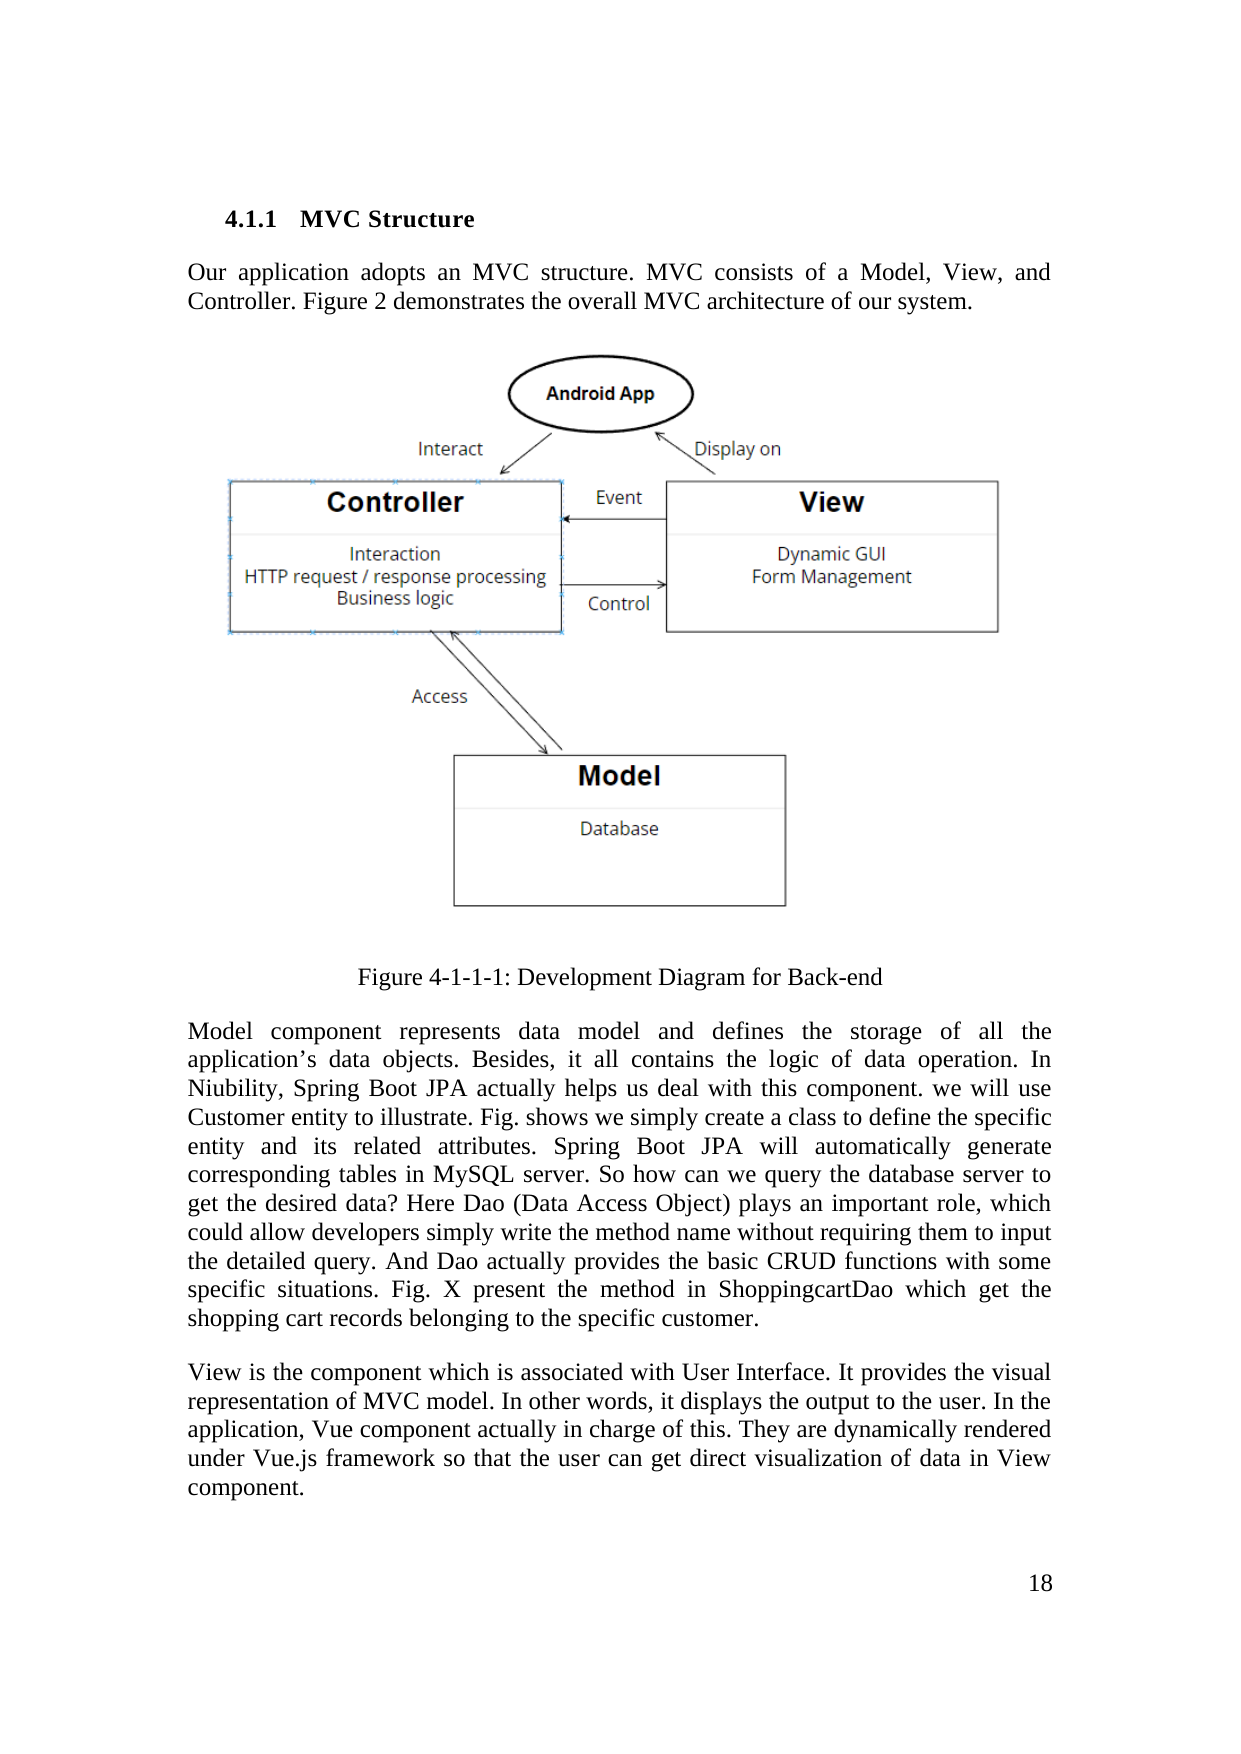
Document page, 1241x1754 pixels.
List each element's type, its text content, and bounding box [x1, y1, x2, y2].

picture [187, 340, 1041, 937]
subtitle MVC Structure [225, 204, 1053, 232]
text Figure 4-1-1-1: Development Diagram for Back-end [187, 962, 1053, 991]
text Model component represents data model and defines the storage of all the application’s data objects. Besides, it all contains the logic of data operation. In Niubility, Spring Boot JPA actually helps us deal with this component. we will use Customer entity to illustrate. Fig. shows we simply create a class to define the specific entity and its related attributes. Spring Boot JPA will automatically generate corresponding tables in MySQL server. So how can we query the database server to get the desired data? Here Dao (Data Access Object) plays an important role, which could allow developers simply write the method name without requiring them to input the detailed query. And Dao actually provides the basic CRUD functions with some specific situations. Fig. X present the method in ShoppingcartDao which get the shopping cart records belonging to the specific customer. [187, 1016, 1053, 1332]
text Our application adopts an MVC structure. MVC consists of a Model, View, and Controller. Figure 2 demonstrates the overall MVC architecture of our system. [187, 257, 1053, 315]
text View is the component which is associated with User Interface. It provides the visual representation of MVC model. In other words, it displays the output to the user. In the application, Vue component actually in charge of this. They are dynamically rendered under Vue.js framework so that the user can get direct visualization of data in View component. [187, 1357, 1053, 1501]
